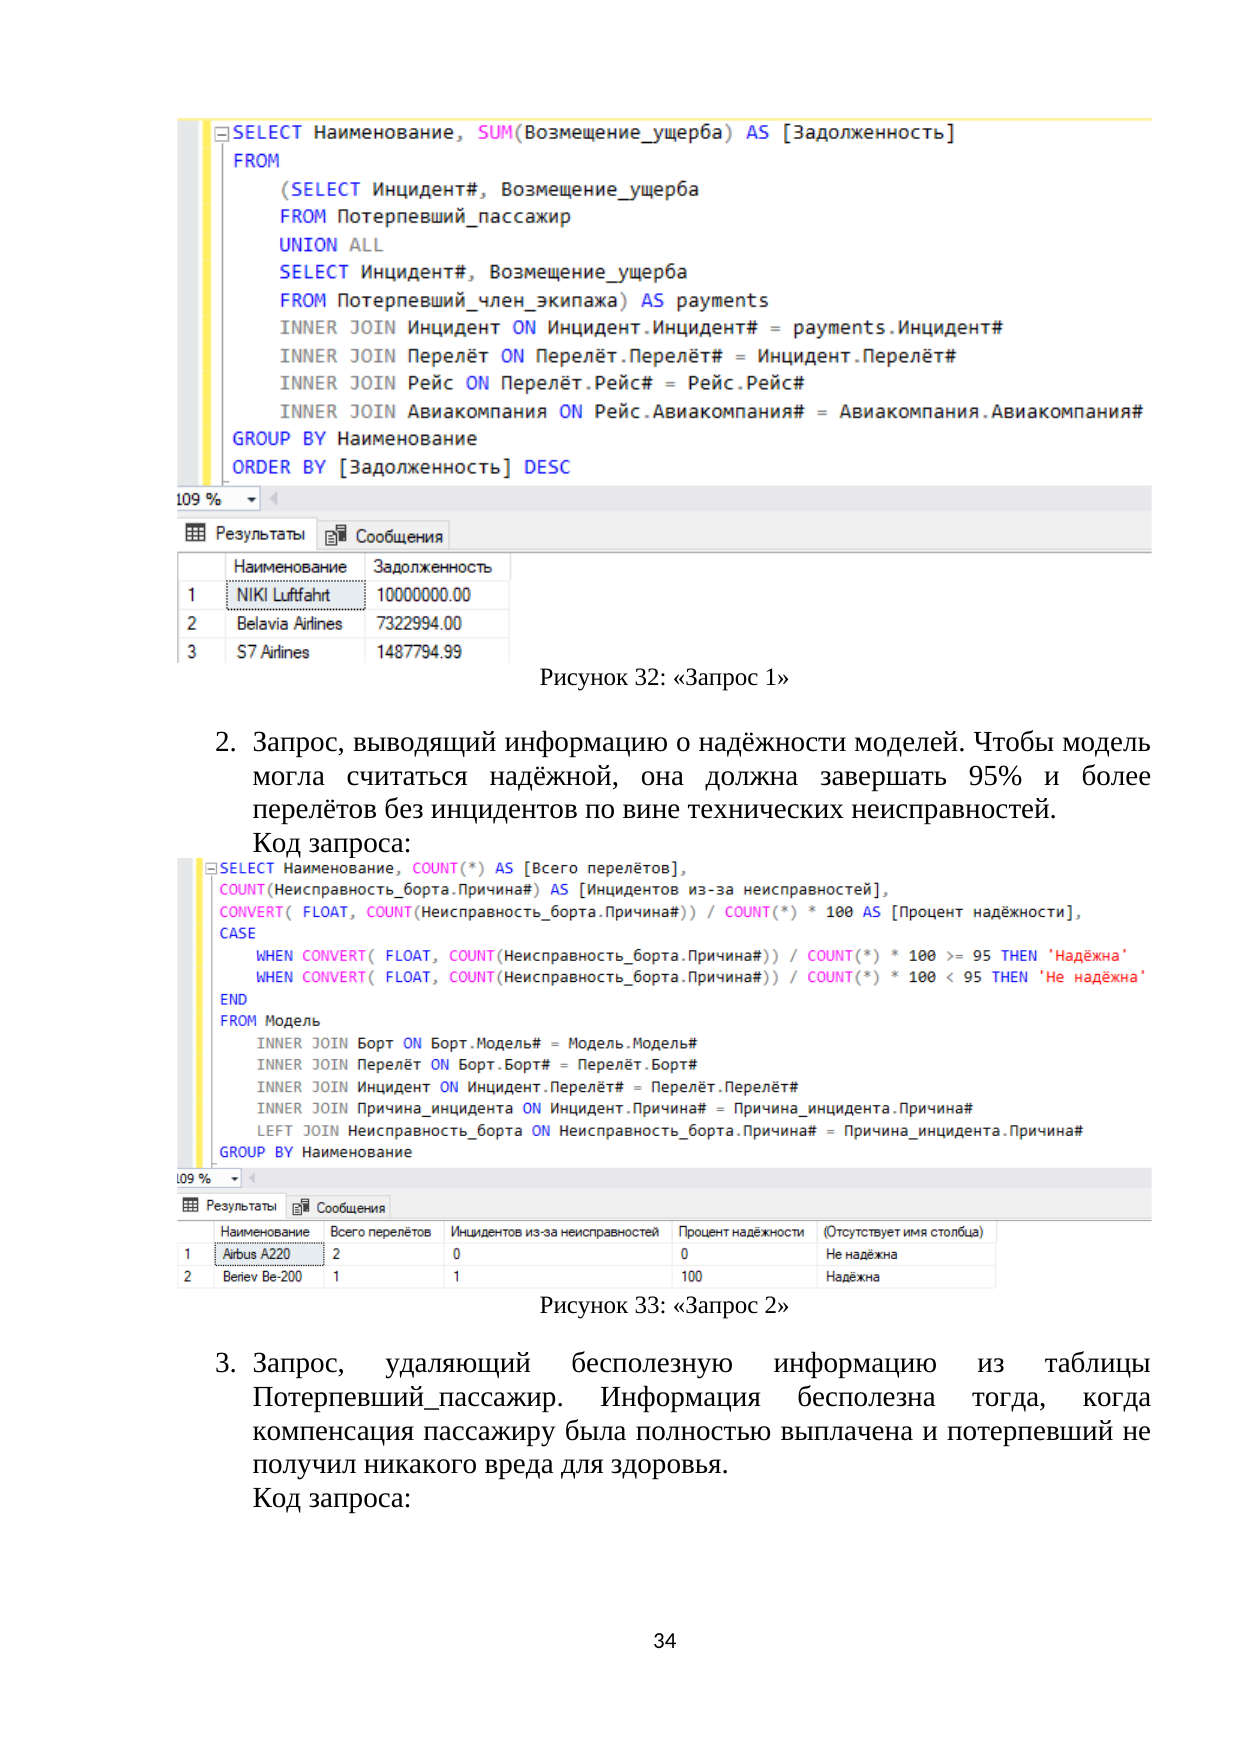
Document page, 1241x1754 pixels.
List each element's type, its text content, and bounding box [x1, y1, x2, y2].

list Код запроса: [252, 1480, 1152, 1513]
text Рисунок 32: «Запрос 1» [177, 663, 1152, 691]
text Рисунок 33: «Запрос 2» [177, 1291, 1152, 1319]
list Запрос, выводящий информацию о надёжности моделей. Чтобы модель могла считаться надёжной, она должна завершать 95% и более перелётов без инцидентов по вине технических неисправностей. [215, 724, 1152, 825]
picture [177, 858, 1152, 1291]
list Код запроса: [252, 825, 1152, 858]
list Запрос, удаляющий бесполезную информацию из таблицы Потерпевший_пассажир. Информация бесполезна тогда, когда компенсация пассажиру была полностью выплачена и потерпевший не получил никакого вреда для здоровья. [215, 1346, 1152, 1480]
picture [177, 118, 1152, 663]
